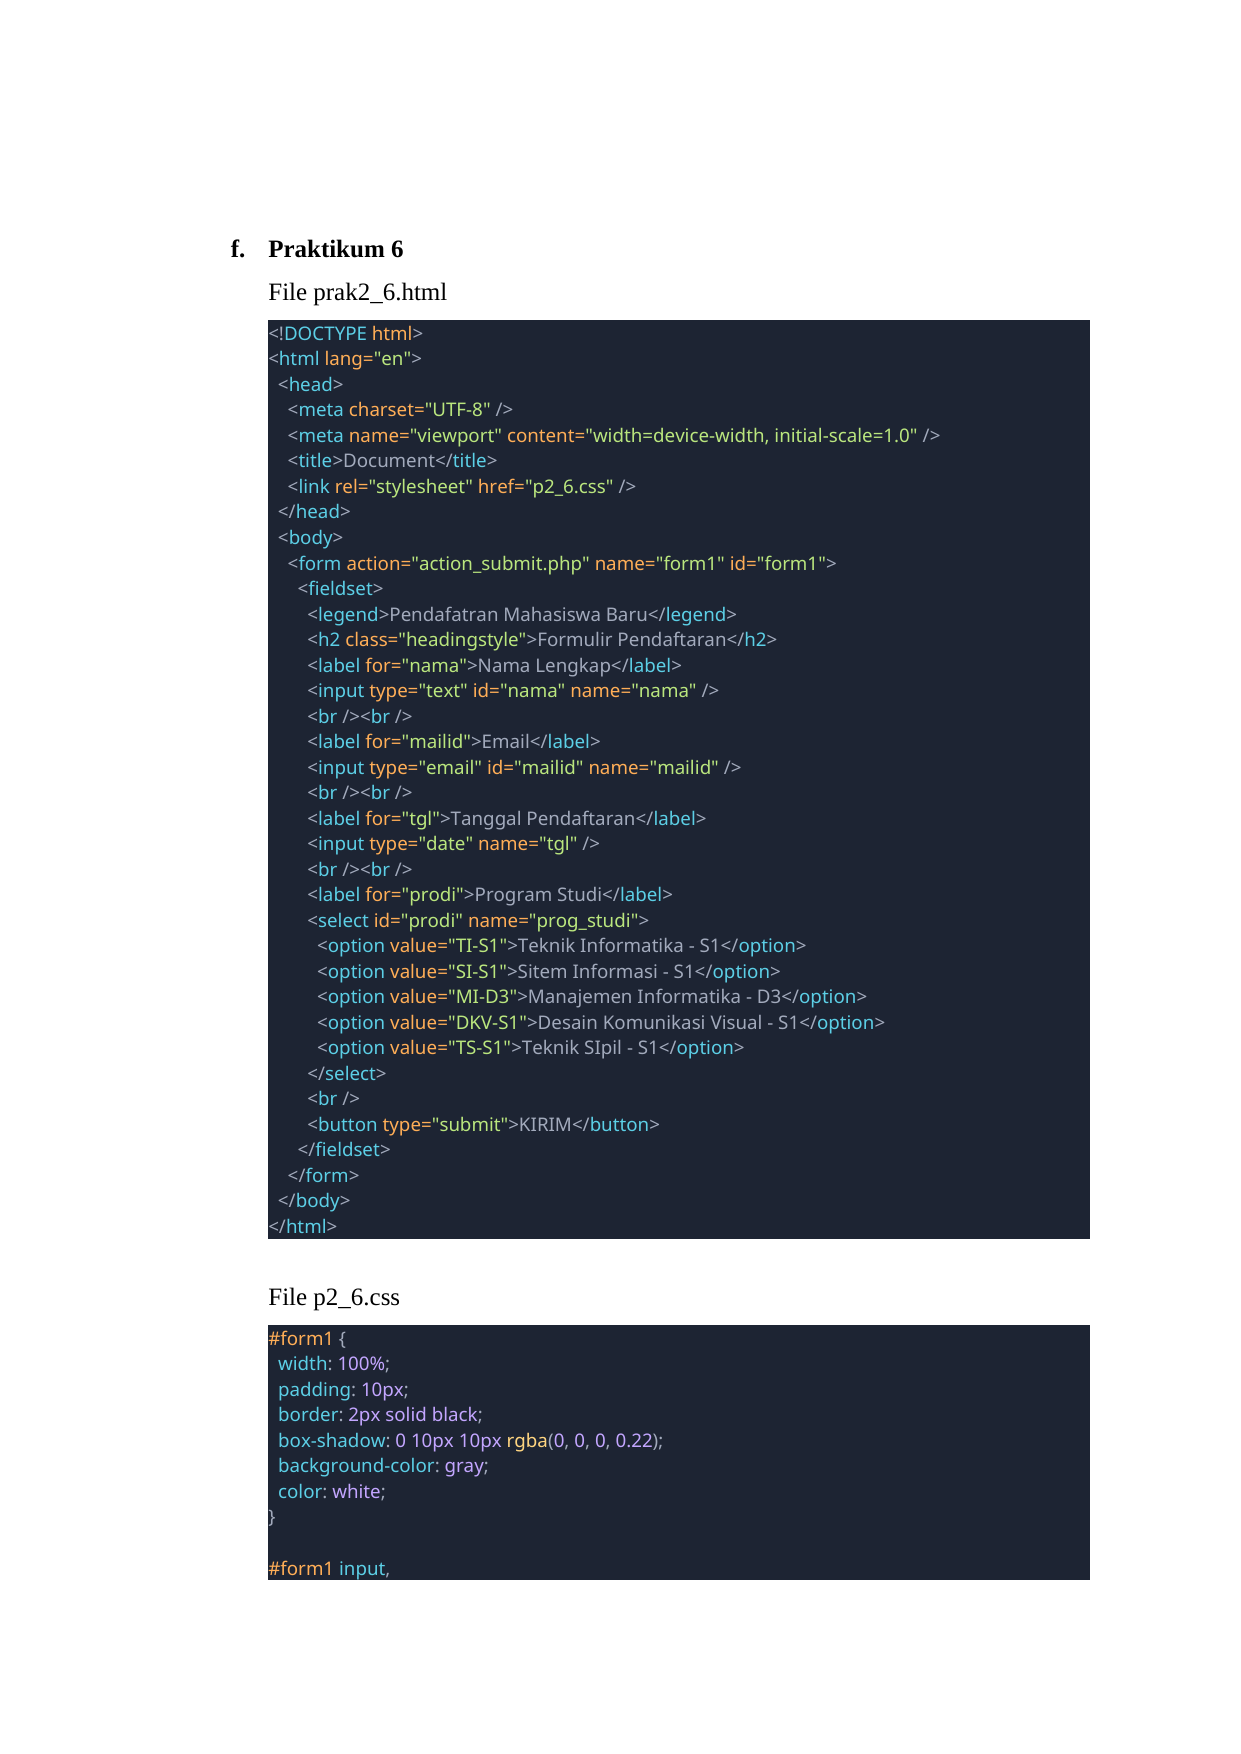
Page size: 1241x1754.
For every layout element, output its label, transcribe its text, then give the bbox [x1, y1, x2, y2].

text File prak2_6.html [268, 277, 1088, 306]
text </select> [268, 1060, 1090, 1086]
text <br /><br /> [268, 856, 1090, 882]
text <input type="text" id="nama" name="nama" /> [268, 677, 1090, 703]
text </head> [268, 499, 1090, 524]
text <meta charset="UTF-8" /> [268, 397, 1090, 422]
text <label for="nama">Nama Lengkap</label> [268, 652, 1090, 677]
text <label for="mailid">Email</label> [268, 728, 1090, 754]
text background-color: gray; [268, 1453, 1090, 1478]
text } [268, 1504, 1090, 1529]
text <br /><br /> [268, 703, 1090, 728]
text <form action="action_submit.php" name="form1" id="form1"> [268, 550, 1090, 575]
text File p2_6.css [268, 1282, 1088, 1311]
text <html lang="en"> [268, 346, 1090, 371]
text </body> [268, 1188, 1090, 1213]
text <fieldset> [268, 575, 1090, 601]
text <h2 class="headingstyle">Formulir Pendaftaran</h2> [268, 626, 1090, 652]
list Praktikum 6 [231, 234, 1088, 263]
text <legend>Pendafatran Mahasiswa Baru</legend> [268, 601, 1090, 626]
text <input type="email" id="mailid" name="mailid" /> [268, 754, 1090, 779]
text #form1 input, [268, 1555, 1090, 1580]
text <br /><br /> [268, 779, 1090, 805]
text <option value="MI-D3">Manajemen Informatika - D3</option> [268, 984, 1090, 1009]
text <select id="prodi" name="prog_studi"> [268, 907, 1090, 933]
text </fieldset> [268, 1137, 1090, 1162]
text </form> [268, 1162, 1090, 1188]
text <option value="SI-S1">Sitem Informasi - S1</option> [268, 958, 1090, 984]
text <label for="prodi">Program Studi</label> [268, 882, 1090, 907]
text <input type="date" name="tgl" /> [268, 831, 1090, 856]
text color: white; [268, 1478, 1090, 1504]
text <label for="tgl">Tanggal Pendaftaran</label> [268, 805, 1090, 831]
text <body> [268, 524, 1090, 550]
text <link rel="stylesheet" href="p2_6.css" /> [268, 473, 1090, 499]
text <option value="TI-S1">Teknik Informatika - S1</option> [268, 933, 1090, 958]
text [268, 1427, 1090, 1453]
text <button type="submit">KIRIM</button> [268, 1111, 1090, 1137]
text width: 100%; [268, 1351, 1090, 1376]
text <title>Document</title> [268, 448, 1090, 473]
text <option value="DKV-S1">Desain Komunikasi Visual - S1</option> [268, 1009, 1090, 1035]
text <br /> [268, 1086, 1090, 1111]
text border: 2px solid black; [268, 1402, 1090, 1427]
text </html> [268, 1213, 1090, 1239]
text #form1 { [268, 1325, 1090, 1351]
text padding: 10px; [268, 1376, 1090, 1402]
text <meta name="viewport" content="width=device-width, initial-scale=1.0" /> [268, 422, 1090, 448]
text <!DOCTYPE html> [268, 320, 1090, 346]
text <option value="TS-S1">Teknik SIpil - S1</option> [268, 1035, 1090, 1060]
text <head> [268, 371, 1090, 397]
